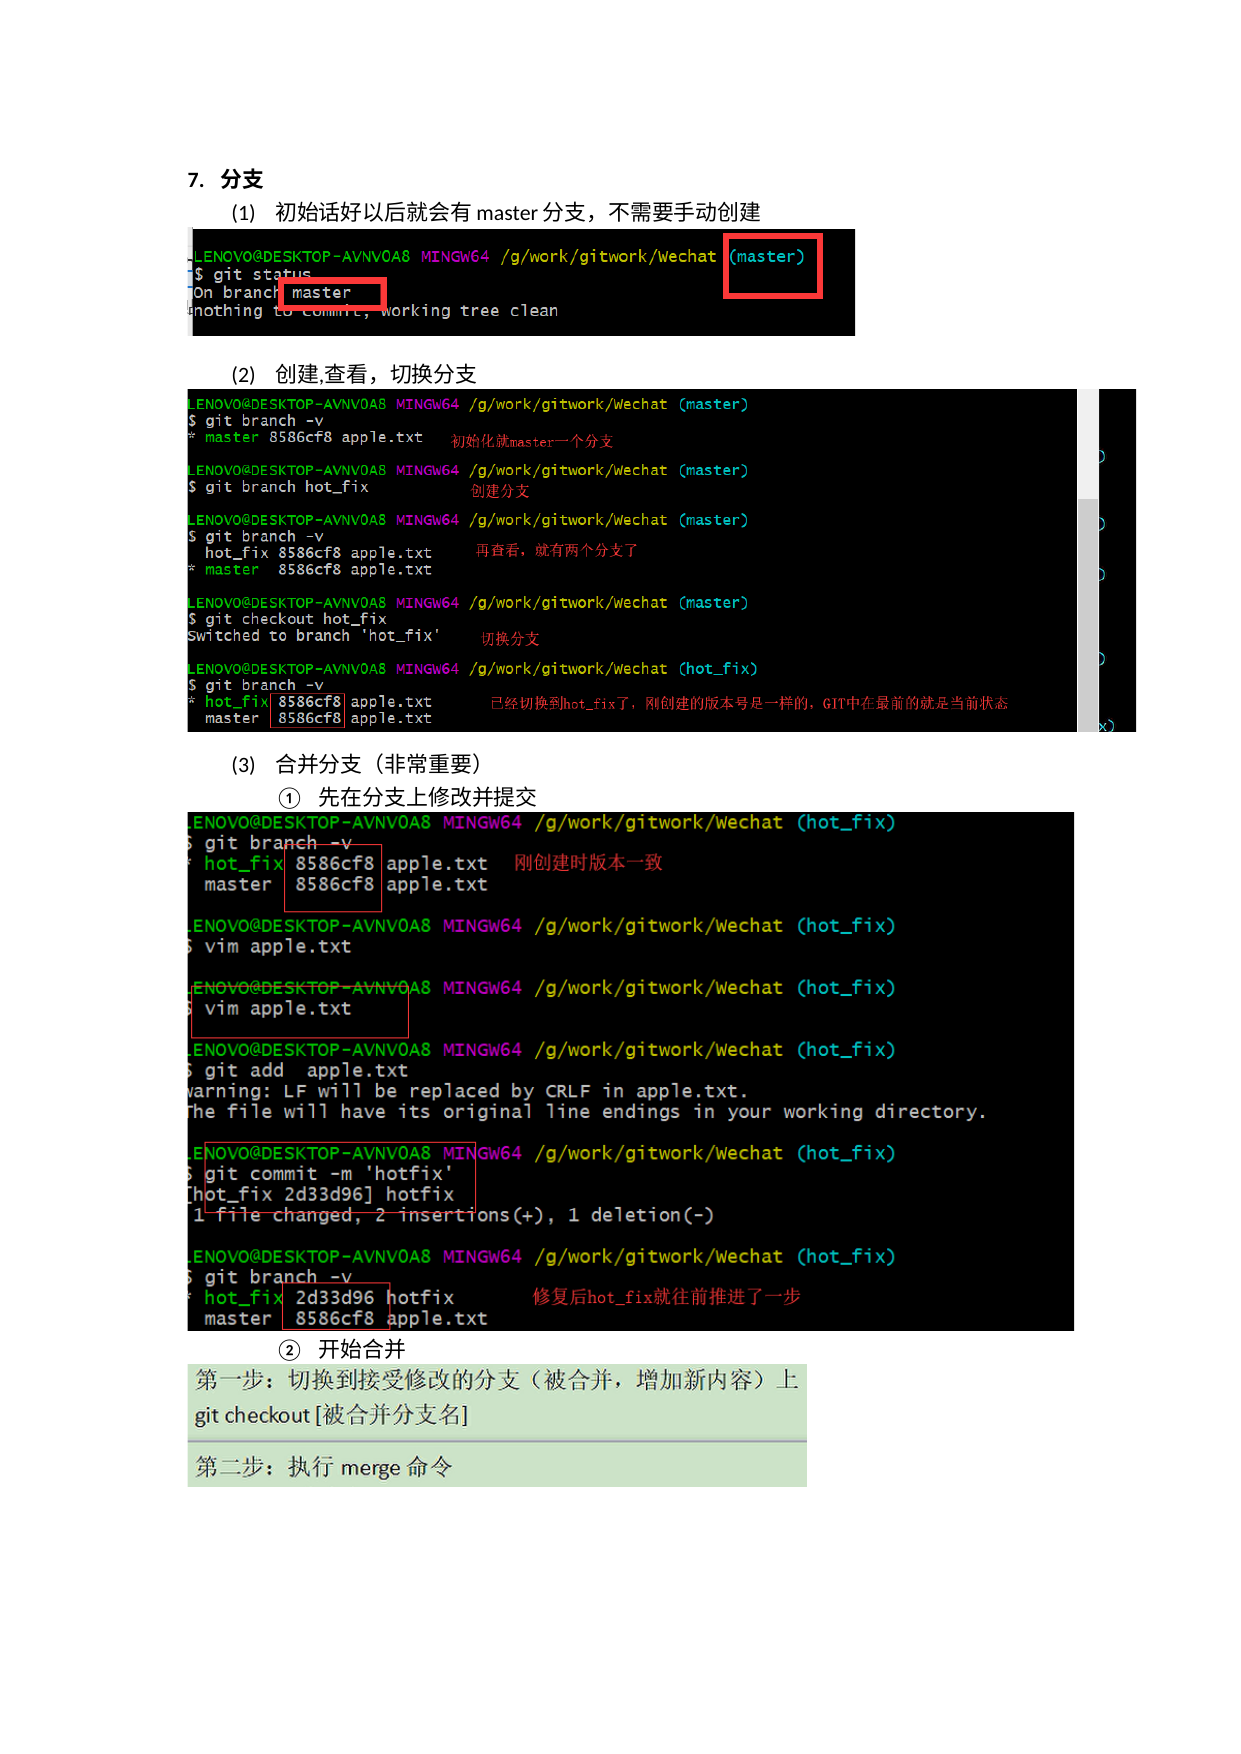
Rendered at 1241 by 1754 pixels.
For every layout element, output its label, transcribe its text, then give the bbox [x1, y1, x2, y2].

list 先在分支上修改并提交 [275, 779, 1053, 812]
list 分支 [187, 162, 1053, 194]
picture [187, 1364, 807, 1487]
picture [187, 227, 855, 336]
picture [187, 389, 1137, 732]
list 开始合并 [275, 1332, 1053, 1364]
list 合并分支（非常重要） [231, 747, 1053, 779]
list 初始话好以后就会有master分支，不需要手动创建 [231, 194, 1053, 227]
list 创建,查看，切换分支 [231, 357, 1053, 389]
picture [187, 812, 1075, 1331]
